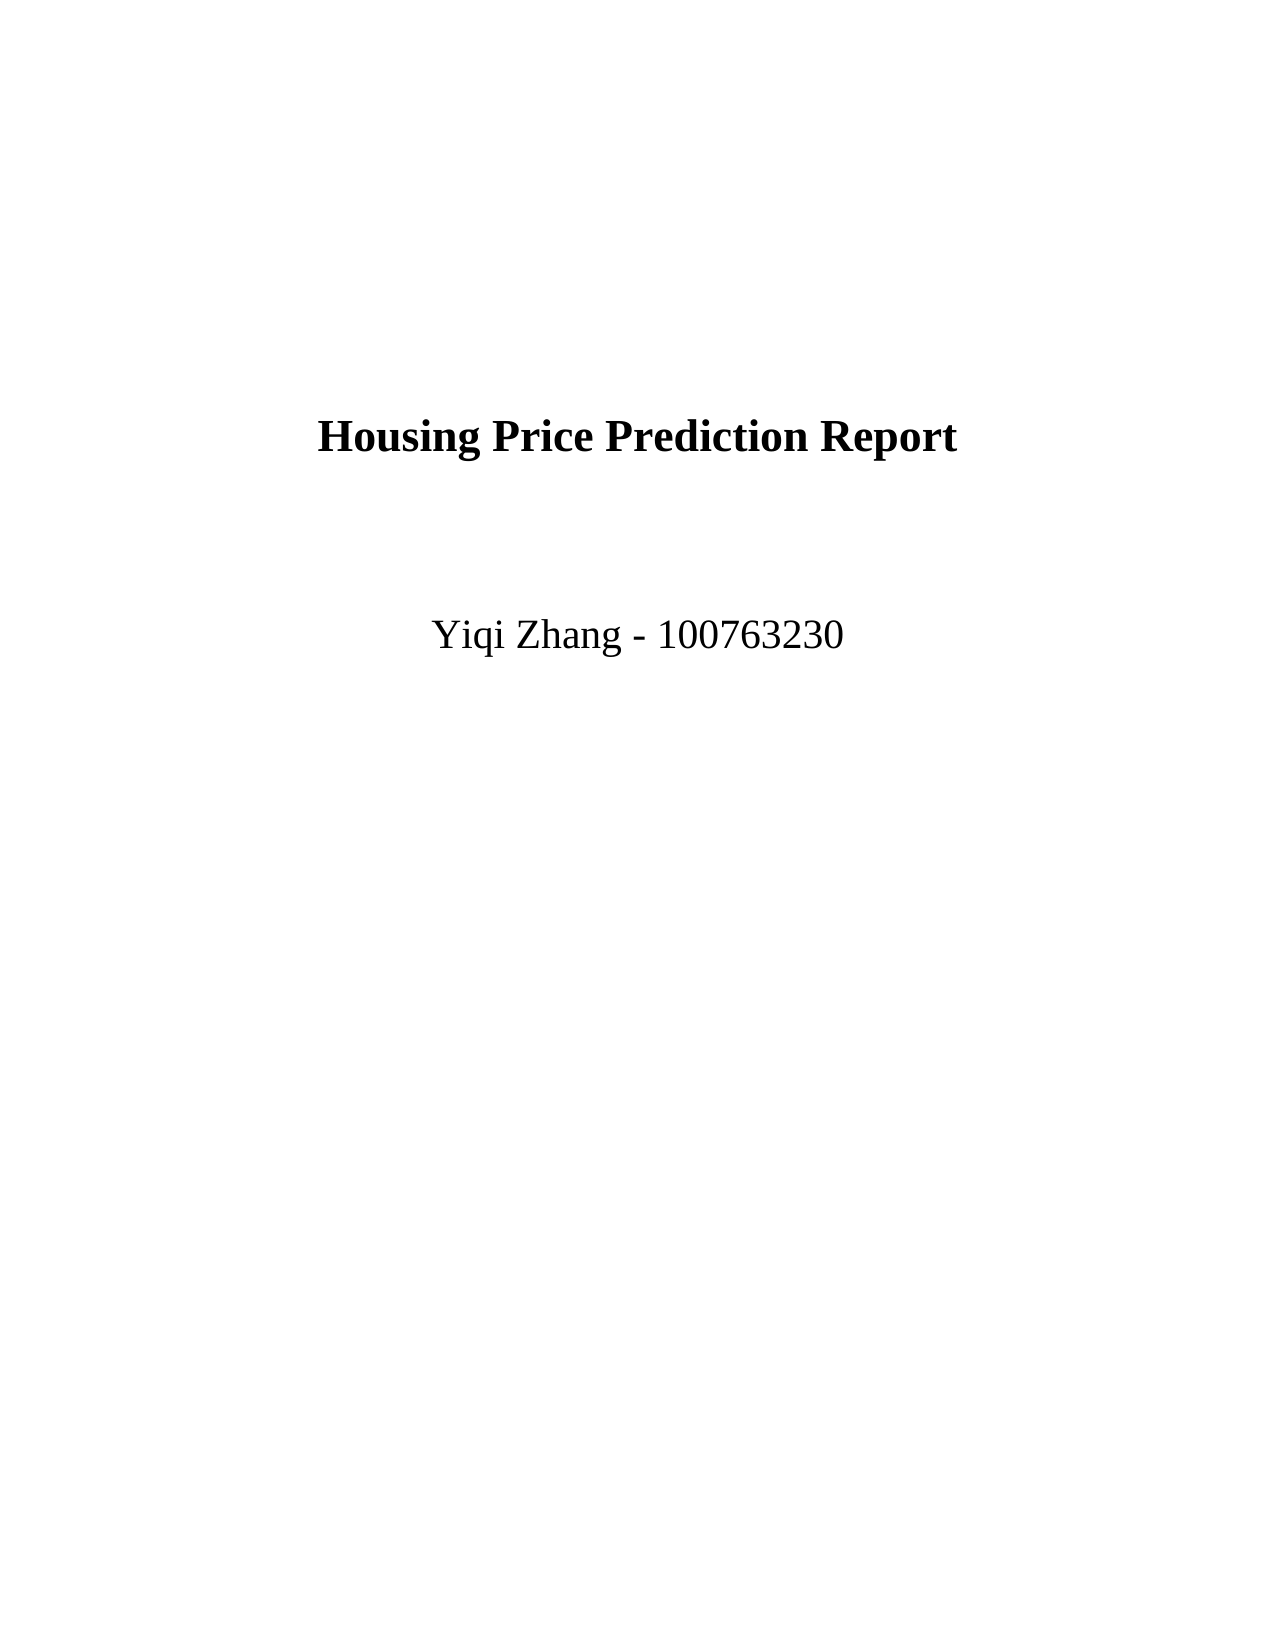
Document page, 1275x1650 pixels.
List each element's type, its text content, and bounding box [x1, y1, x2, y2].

text Yiqi Zhang - 100763230 [150, 610, 1125, 658]
text Housing Price Prediction Report [150, 409, 1125, 461]
